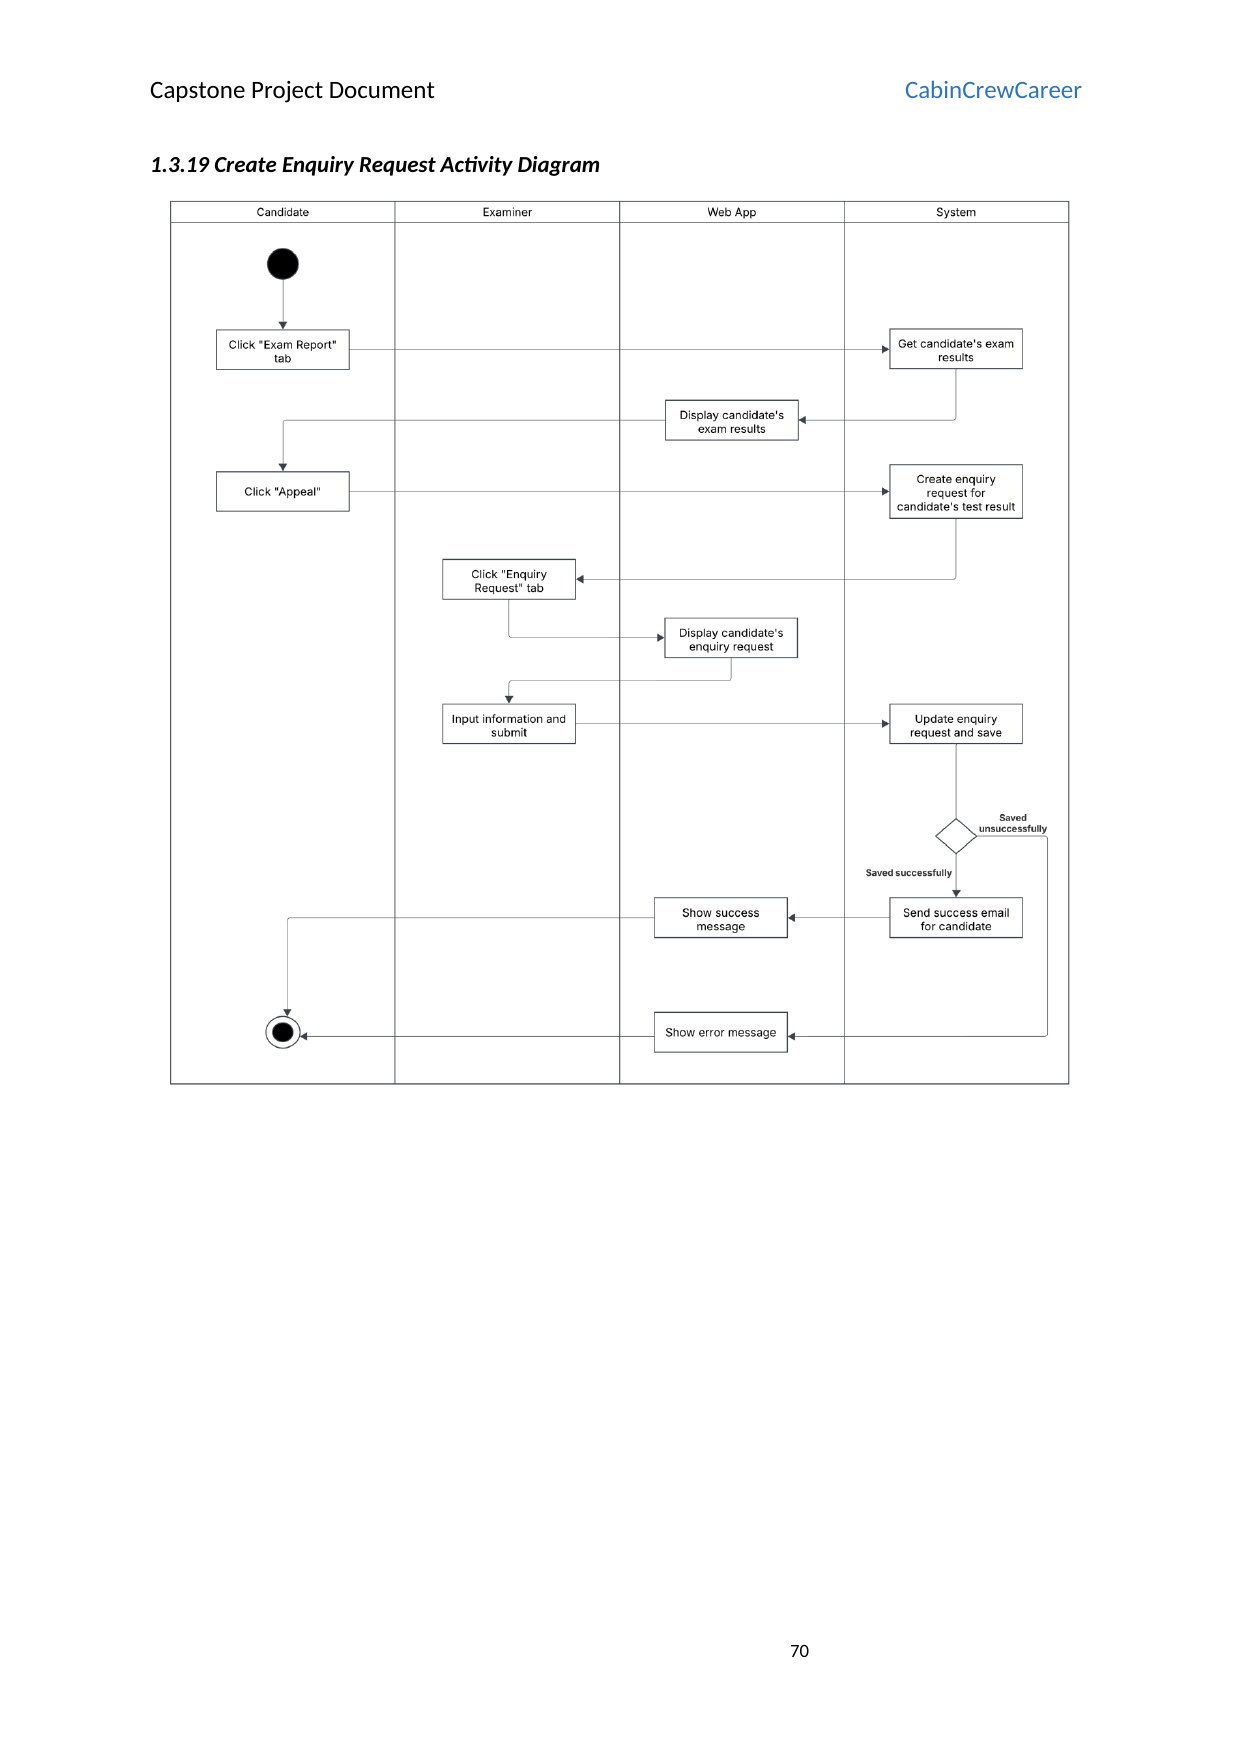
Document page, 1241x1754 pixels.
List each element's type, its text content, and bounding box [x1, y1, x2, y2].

subtitle 1.3.19 Create Enquiry Request Activity Diagram [150, 150, 1090, 178]
picture [150, 180, 1088, 1104]
